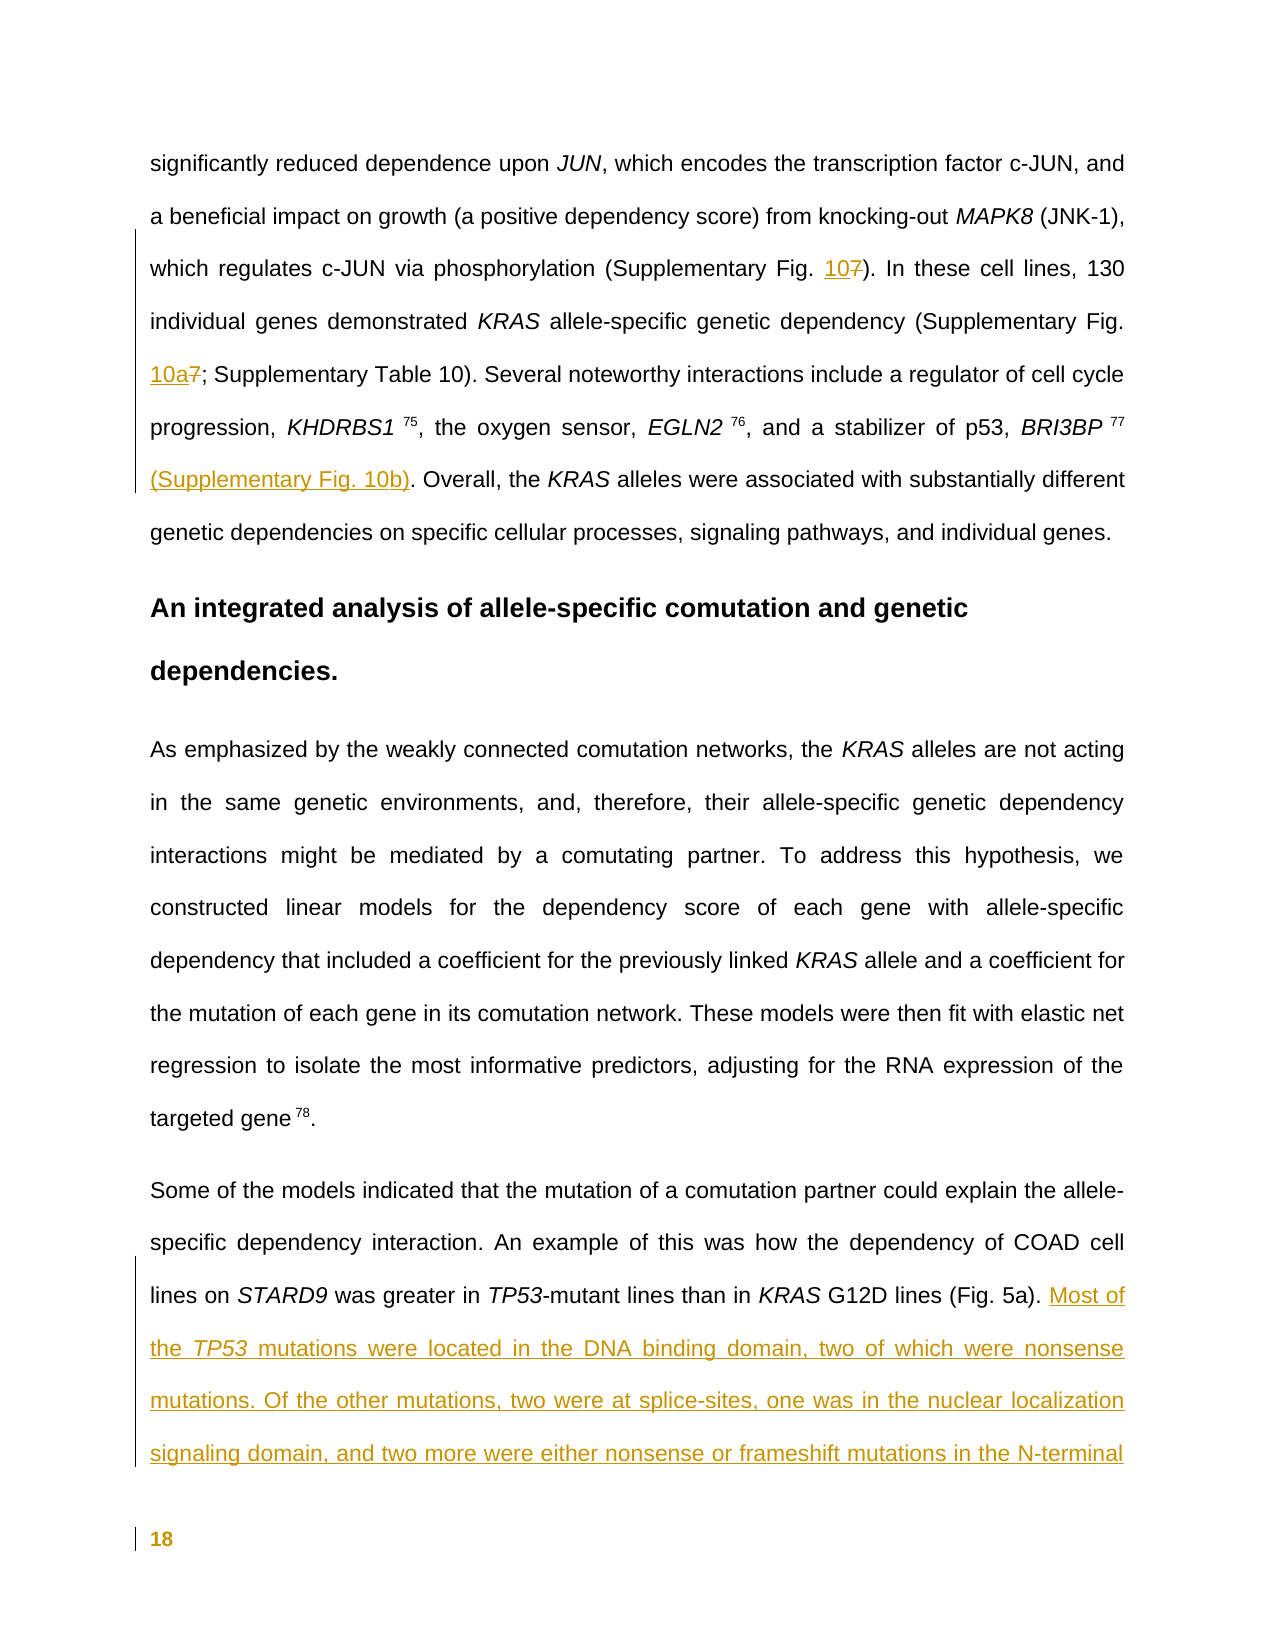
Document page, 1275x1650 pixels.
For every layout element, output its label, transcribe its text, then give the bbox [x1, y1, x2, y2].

subtitle An integrated analysis of allele-specific comutation and genetic dependencies. [150, 592, 1125, 686]
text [150, 150, 1125, 545]
text As emphasized by the weakly connected comutation networks, the KRAS alleles are not acting in the same genetic environments, and, therefore, their allele-specific genetic dependency interactions might be mediated by a comutating partner. To address this hypothesis, we constructed linear models for the dependency score of each gene with allele-specific dependency that included a coefficient for the previously linked KRAS allele and a coefficient for the mutation of each gene in its comutation network. These models were then fit with elastic net regression to isolate the most informative predictors, adjusting for the RNA expression of the targeted gene . [150, 736, 1125, 1132]
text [150, 1411, 1125, 1467]
